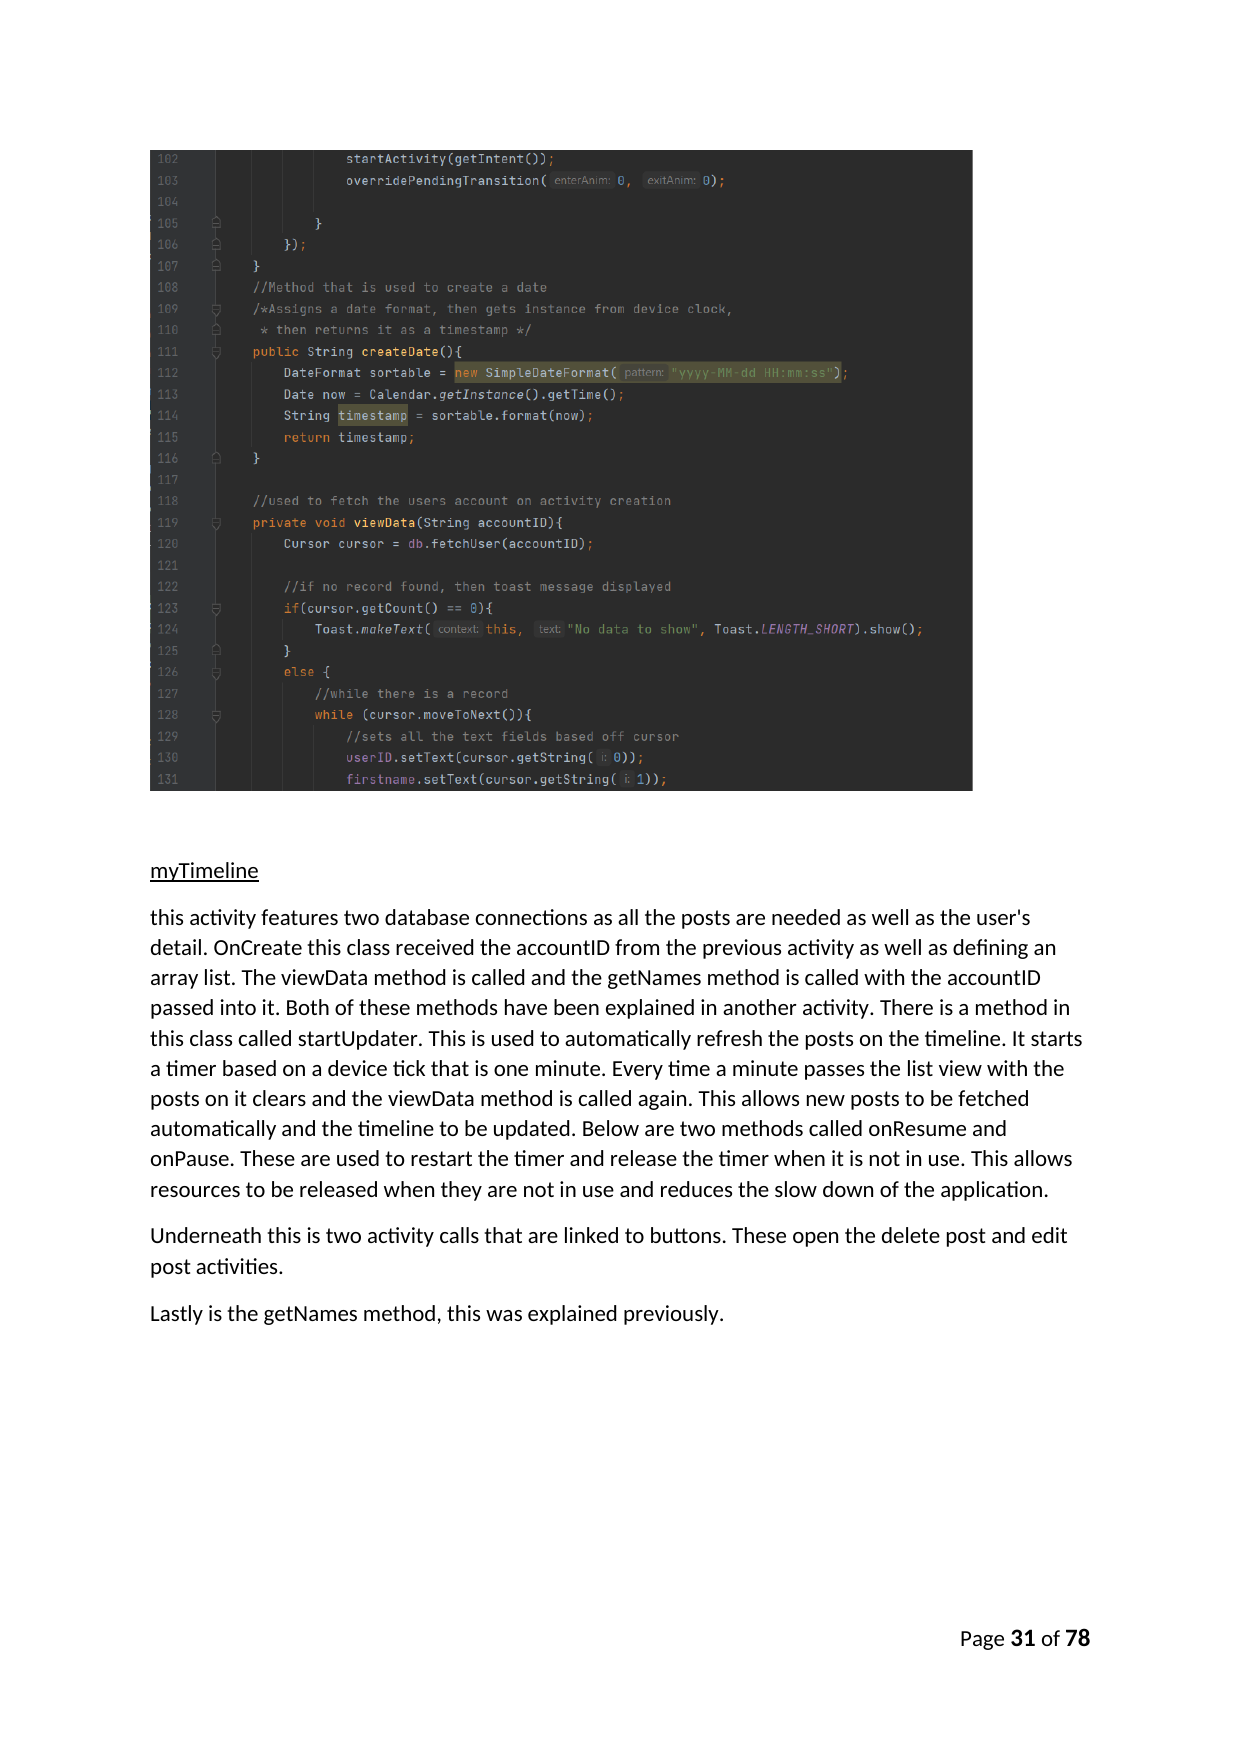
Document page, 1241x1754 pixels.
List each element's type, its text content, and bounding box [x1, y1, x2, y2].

text this activity features two database connections as all the posts are needed as well as the user's detail. OnCreate this class received the accountID from the previous activity as well as defining an array list. The viewData method is called and the getNames method is called with the accountID passed into it. Both of these methods have been explained in another activity. There is a method in this class called startUpdater. This is used to automatically refresh the posts on the timeline. It starts a timer based on a device tick that is one minute. Every time a minute passes the list view with the posts on it clears and the viewData method is called again. This allows new posts to be fetched automatically and the timeline to be updated. Below are two methods called onResume and onPause. These are used to restart the timer and release the timer when it is not in use. This allows resources to be released when they are not in use and reduces the slow down of the application. [150, 903, 1090, 1203]
text myTimeline [150, 856, 1090, 884]
text Lastly is the getNames method, this was explained previously. [150, 1299, 1090, 1327]
text Underneath this is two activity calls that are linked to buttons. These open the delete post and edit post activities. [150, 1222, 1090, 1280]
picture [150, 150, 973, 791]
